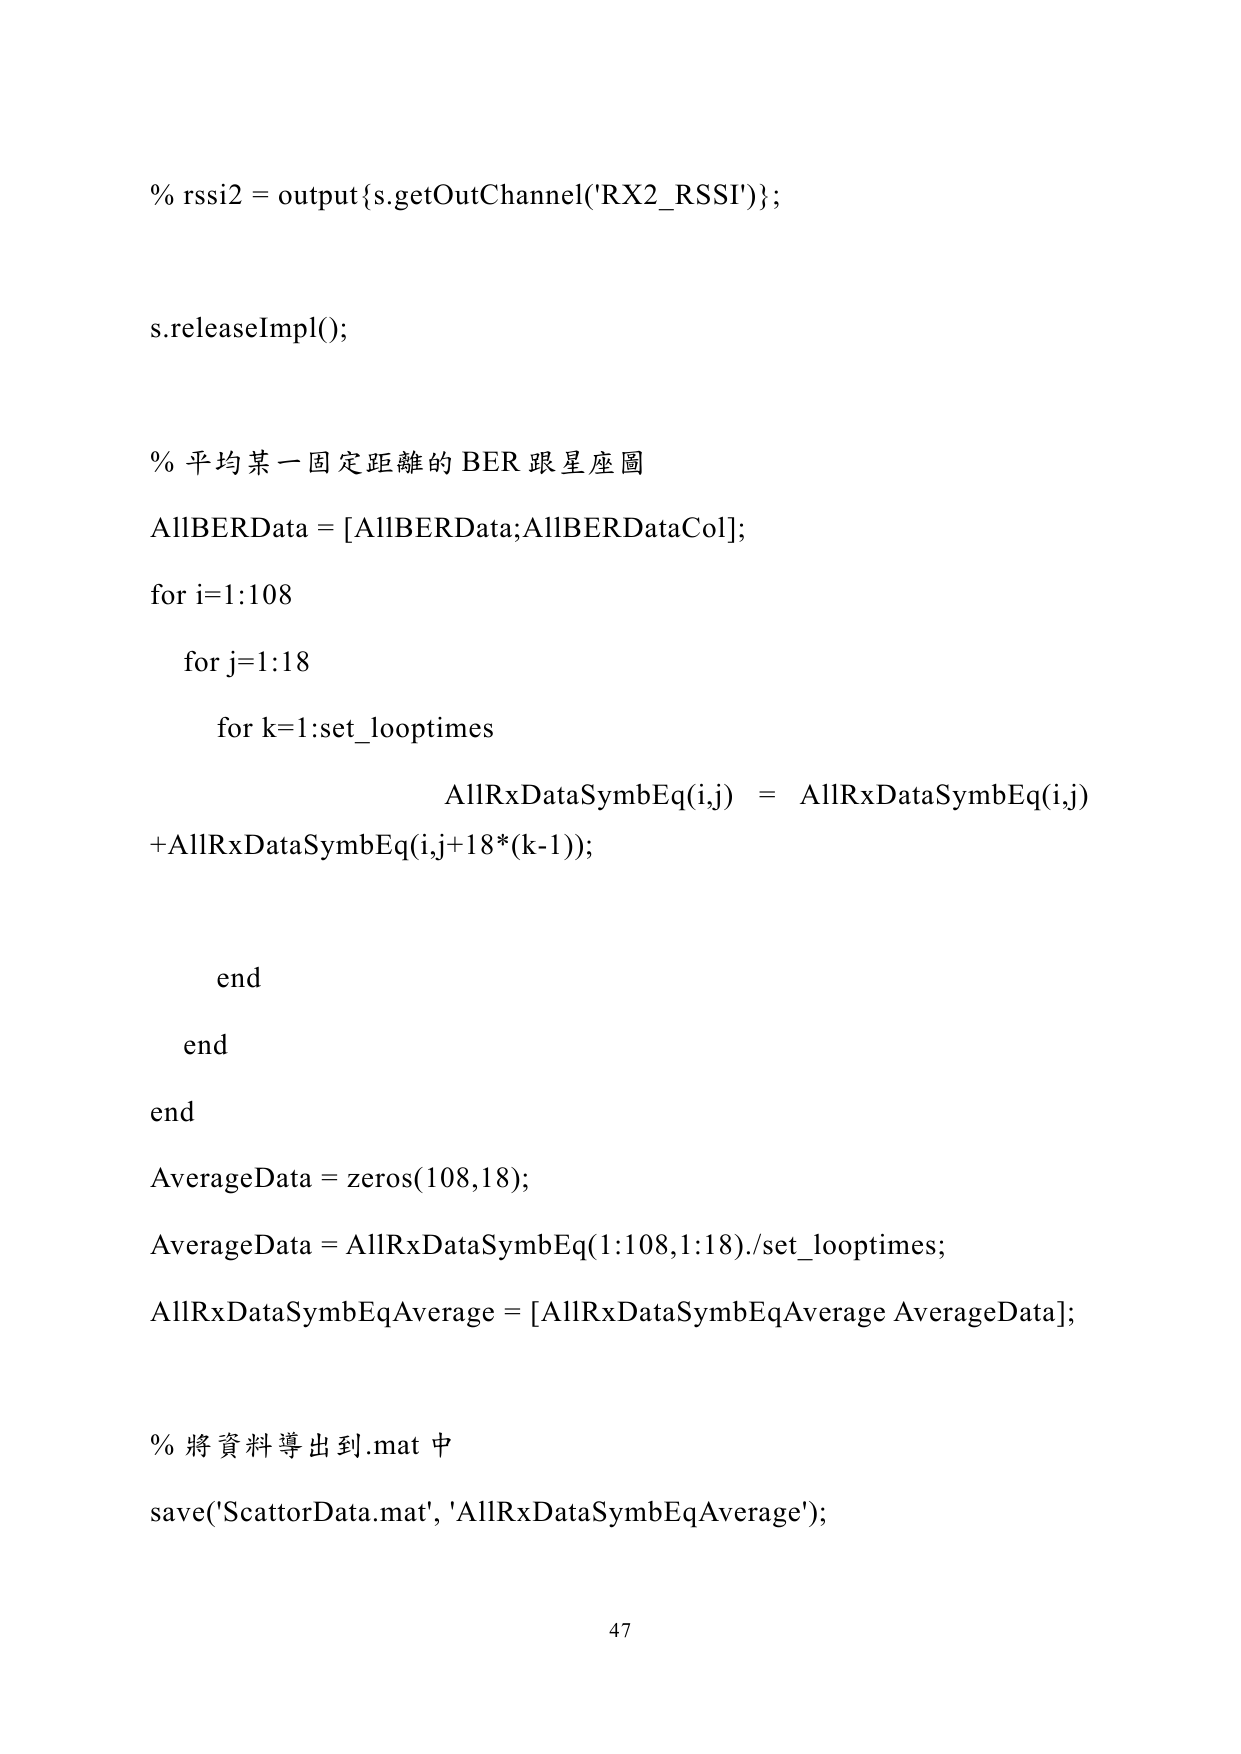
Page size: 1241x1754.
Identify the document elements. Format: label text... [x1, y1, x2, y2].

text AllBERData = [AllBERData;AllBERDataCol]; [150, 494, 1090, 544]
text AverageData = zeros(108,18); [150, 1144, 1090, 1194]
text end [150, 1077, 1090, 1127]
text AllRxDataSymbEqAverage = [AllRxDataSymbEqAverage AverageData]; [150, 1277, 1090, 1327]
text save('ScattorData.mat', 'AllRxDataSymbEqAverage'); [150, 1477, 1090, 1527]
text AllRxDataSymbEq(i,j) = AllRxDataSymbEq(i,j)+AllRxDataSymbEq(i,j+18*(k-1)); [150, 761, 1090, 861]
text s.releaseImpl(); [150, 294, 1090, 344]
text for j=1:18 [150, 627, 1090, 677]
text end [150, 1011, 1090, 1061]
text % 平均某一固定距離的BER跟星座圖 [150, 427, 1090, 477]
text for i=1:108 [150, 561, 1090, 611]
text end [150, 944, 1090, 994]
text for k=1:set_looptimes [150, 694, 1090, 744]
text AverageData = AllRxDataSymbEq(1:108,1:18)./set_looptimes; [150, 1211, 1090, 1261]
text % rssi2 = output{s.getOutChannel('RX2_RSSI')}; [150, 161, 1090, 211]
text % 將資料導出到.mat中 [150, 1411, 1090, 1461]
